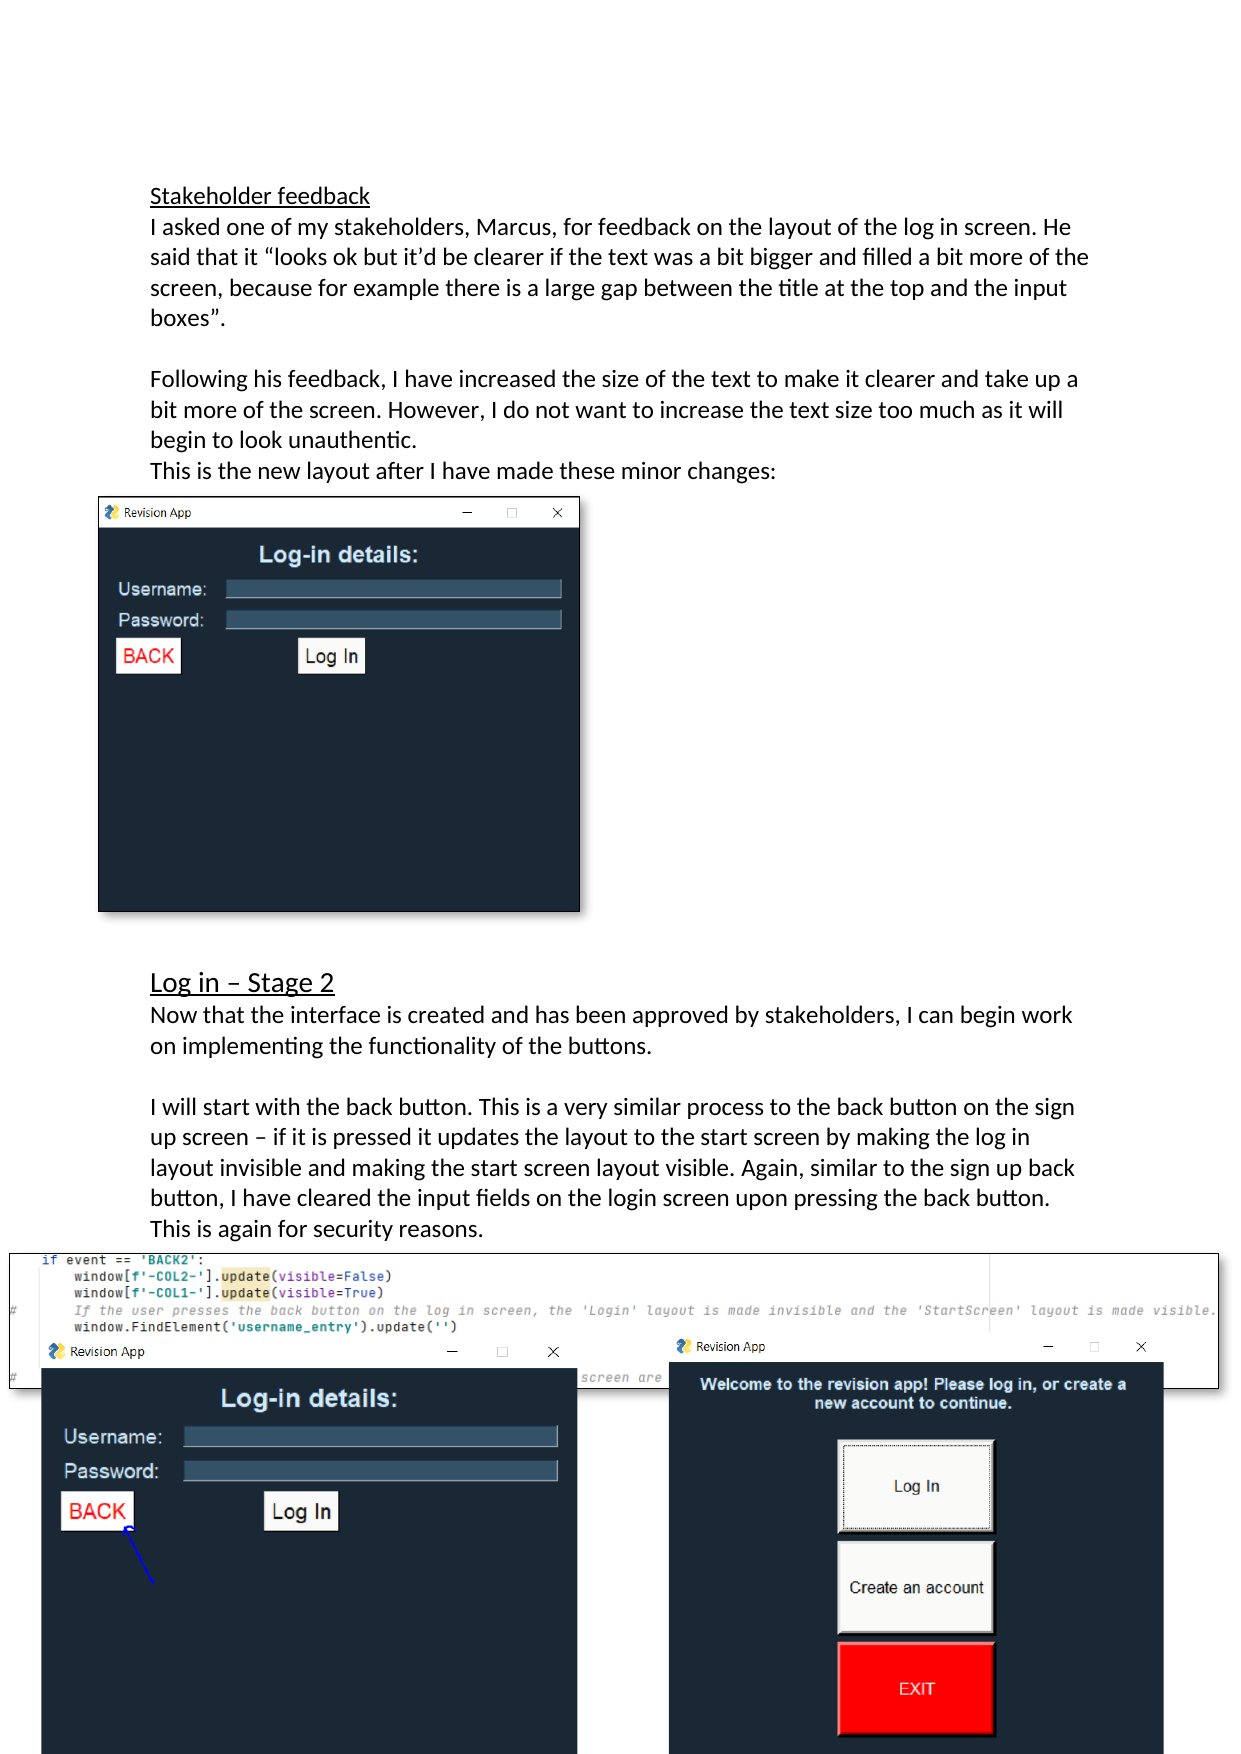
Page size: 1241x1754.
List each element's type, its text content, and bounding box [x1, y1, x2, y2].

text I asked one of my stakeholders, Marcus, for feedback on the layout of the log in screen. He said that it “looks ok but it’d be clearer if the text was a bit bigger and filled a bit more of the screen, because for example there is a large gap between the title at the top and the input boxes”. [150, 211, 1090, 333]
text Log in – Stage 2 [150, 964, 1090, 999]
text This is the new layout after I have made these minor changes: [150, 455, 1090, 486]
text Now that the interface is created and has been approved by stakeholders, I can begin work on implementing the functionality of the buttons. [150, 999, 1090, 1060]
text Following his feedback, I have increased the size of the text to make it clearer and take up a bit more of the screen. However, I do not want to increase the text size too much as it will begin to look unauthentic. [150, 364, 1090, 455]
picture [99, 497, 579, 911]
picture [10, 1254, 1218, 1754]
text I will start with the back button. This is a very similar process to the back button on the sign up screen – if it is pressed it updates the layout to the start screen by making the log in layout invisible and making the start screen layout visible. Again, similar to the sign up back button, I have cleared the input fields on the login screen upon pressing the back button. This is again for security reasons. [150, 1091, 1090, 1243]
text Stakeholder feedback [150, 181, 1090, 211]
